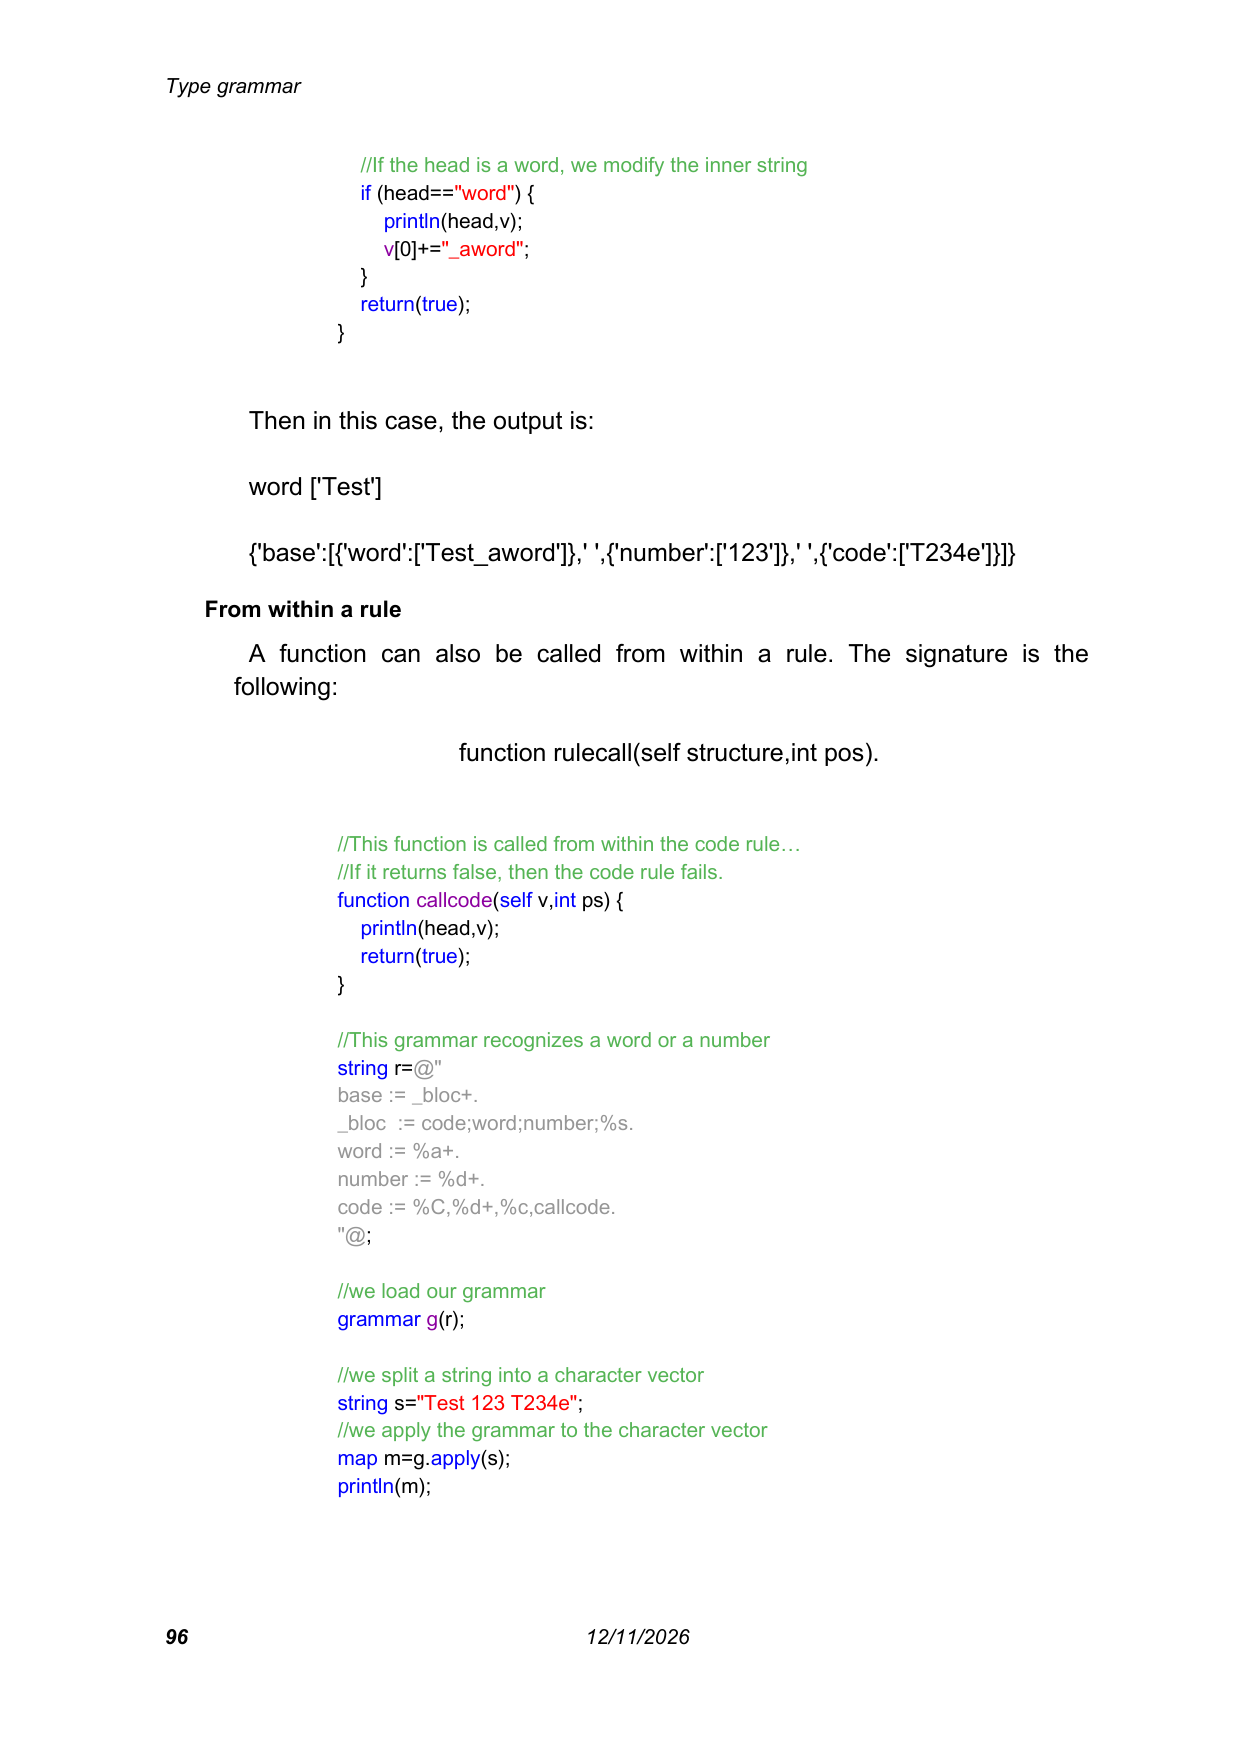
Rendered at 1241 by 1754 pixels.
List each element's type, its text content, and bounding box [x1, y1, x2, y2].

text string r=@" [337, 1053, 1090, 1081]
text map m=g.apply(s); [337, 1443, 1090, 1471]
text println(head,v); [337, 206, 1090, 234]
text word := %a+. [337, 1136, 1090, 1164]
text word ['Test'] [234, 472, 1090, 501]
text //This function is called from within the code rule… [337, 829, 1090, 857]
text //If it returns false, then the code rule fails. [337, 857, 1090, 885]
text Then in this case, the output is: [234, 406, 1090, 435]
text _bloc := code;word;number;%s. [337, 1108, 1090, 1136]
text return(true); [337, 289, 1090, 317]
text } [337, 262, 1090, 289]
text println(head,v); [337, 913, 1090, 941]
text A function can also be called from within a rule. The signature is the following: [234, 639, 1090, 701]
text //we load our grammar [337, 1276, 1090, 1304]
text //we split a string into a character vector [337, 1360, 1090, 1388]
text if (head=="word") { [337, 178, 1090, 206]
text string s="Test 123 T234e"; [337, 1388, 1090, 1416]
text base := _bloc+. [337, 1081, 1090, 1108]
text //If the head is a word, we modify the inner string [337, 150, 1090, 178]
text {'base':[{'word':['Test_aword']},' ',{'number':['123']},' ',{'code':['T234e']}]} [234, 538, 1090, 567]
text "@; [337, 1220, 1090, 1248]
text function rulecall(self structure,int pos). [234, 738, 1090, 767]
text //we apply the grammar to the character vector [337, 1416, 1090, 1443]
text code := %C,%d+,%c,callcode. [337, 1192, 1090, 1220]
text grammar g(r); [337, 1304, 1090, 1332]
text //This grammar recognizes a word or a number [337, 1025, 1090, 1053]
text } [337, 969, 1090, 997]
subtitle From within a rule [204, 596, 1090, 623]
text } [337, 317, 1090, 345]
text return(true); [337, 941, 1090, 969]
text println(m); [337, 1471, 1090, 1499]
text v[0]+="_aword"; [337, 234, 1090, 262]
text number := %d+. [337, 1164, 1090, 1192]
text function callcode(self v,int ps) { [337, 885, 1090, 913]
